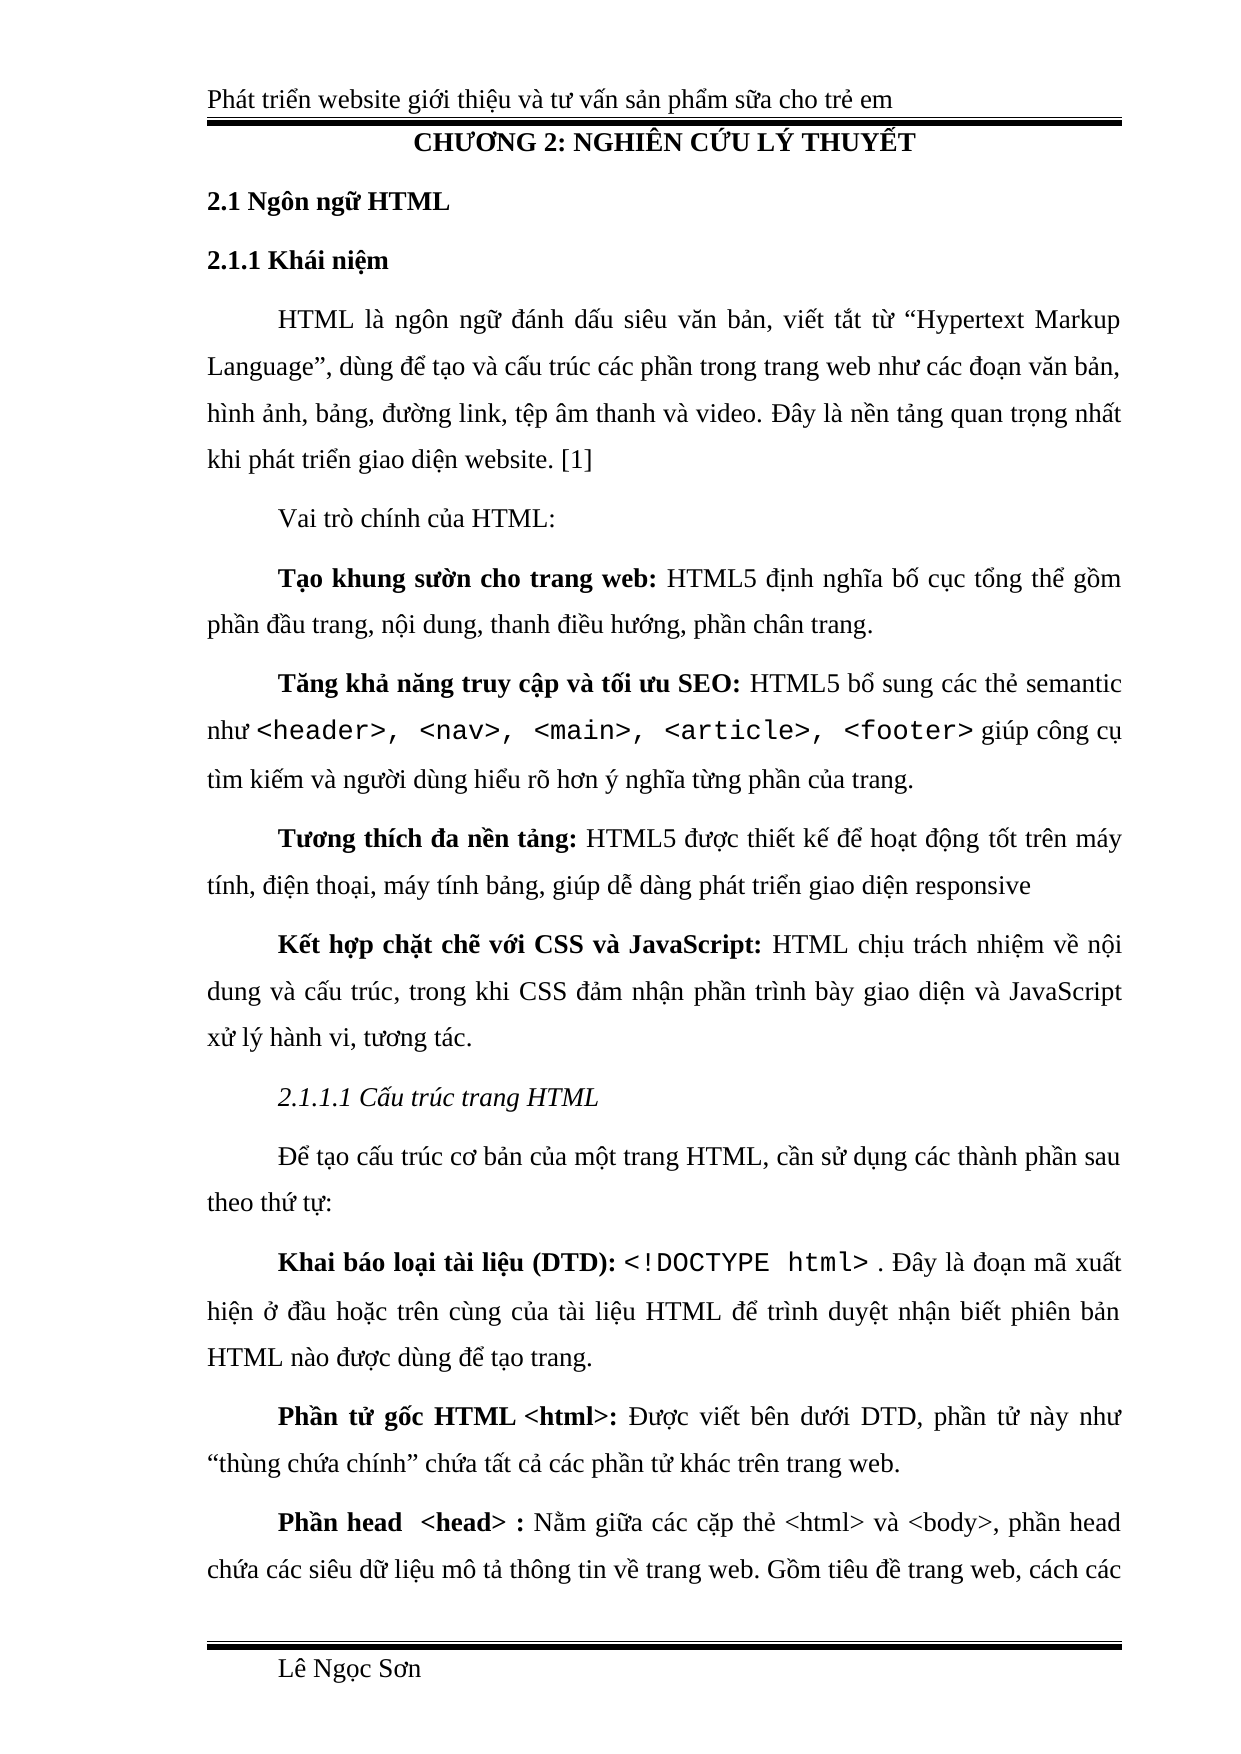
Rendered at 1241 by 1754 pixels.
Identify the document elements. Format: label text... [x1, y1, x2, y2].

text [207, 126, 1122, 204]
text Tạo khung sườn cho trang web: HTML5 định nghĩa bố cục tổng thể gồm phần đầu trang, nội dung, thanh điều hướng, phần chân trang. [207, 727, 1122, 804]
subtitle 2.1 Ngôn ngữ HTML [207, 350, 1122, 381]
text Vai trò chính của HTML: [207, 668, 1122, 699]
text HTML là ngôn ngữ đánh dấu siêu văn bản, viết tắt từ “Hypertext Markup Language”, dùng để tạo và cấu trúc các phần trong trang web như các đoạn văn bản, hình ảnh, bảng, đường link, tệp âm thanh và video. Đây là nền tảng quan trọng nhất khi phát triển giao diện website. [1] [207, 468, 1122, 639]
subtitle CHƯƠNG 2: NGHIÊN CỨU LÝ THUYẾT [207, 291, 1122, 322]
subtitle 2.1.1.1 Cấu trúc trang HTML [207, 1246, 1122, 1277]
text Tăng khả năng truy cập và tối ưu SEO: HTML5 bổ sung các thẻ semantic như <header>, <nav>, <main>, <article>, <footer> giúp công cụ tìm kiếm và người dùng hiểu rõ hơn ý nghĩa từng phần của trang. [207, 833, 1122, 959]
text Để tạo cấu trúc cơ bản của một trang HTML, cần sử dụng các thành phần sau theo thứ tự: [207, 1305, 1122, 1383]
text Tương thích đa nền tảng: HTML5 được thiết kế để hoạt động tốt trên máy tính, điện thoại, máy tính bảng, giúp dễ dàng phát triển giao diện responsive [207, 987, 1122, 1065]
text Kết hợp chặt chẽ với CSS và JavaScript: HTML chịu trách nhiệm về nội dung và cấu trúc, trong khi CSS đảm nhận phần trình bày giao diện và JavaScript xử lý hành vi, tương tác. [207, 1093, 1122, 1218]
subtitle 2.1.1 Khái niệm [207, 409, 1122, 440]
text Khai báo loại tài liệu (DTD): <!DOCTYPE html> . Đây là đoạn mã xuất hiện ở đầu hoặc trên cùng của tài liệu HTML để trình duyệt nhận biết phiên bản HTML nào được dùng để tạo trang. [207, 1411, 1122, 1537]
